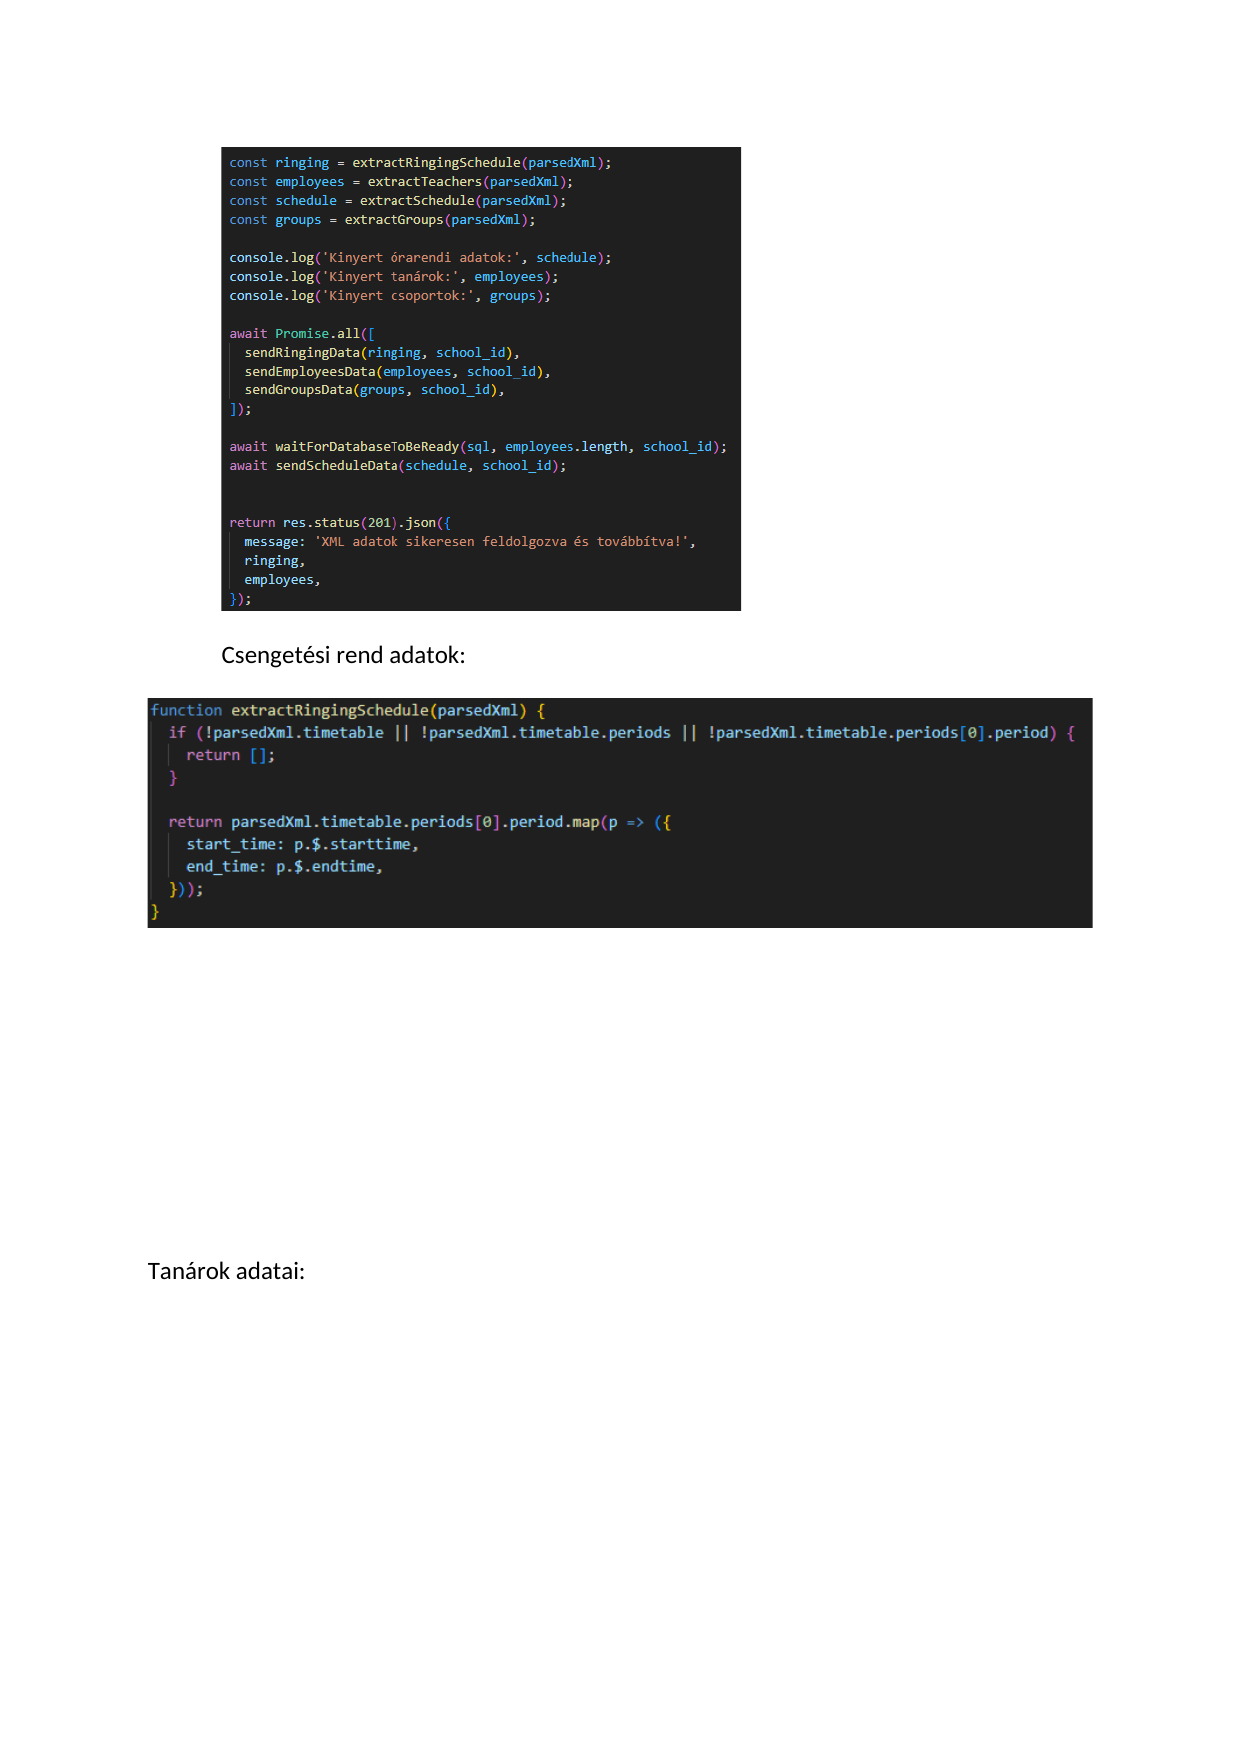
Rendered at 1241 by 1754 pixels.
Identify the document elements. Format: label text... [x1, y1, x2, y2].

picture [221, 147, 742, 611]
text Tanárok adatai: [148, 1255, 1093, 1285]
picture [147, 698, 1093, 928]
text Csengetési rend adatok: [148, 639, 1093, 670]
